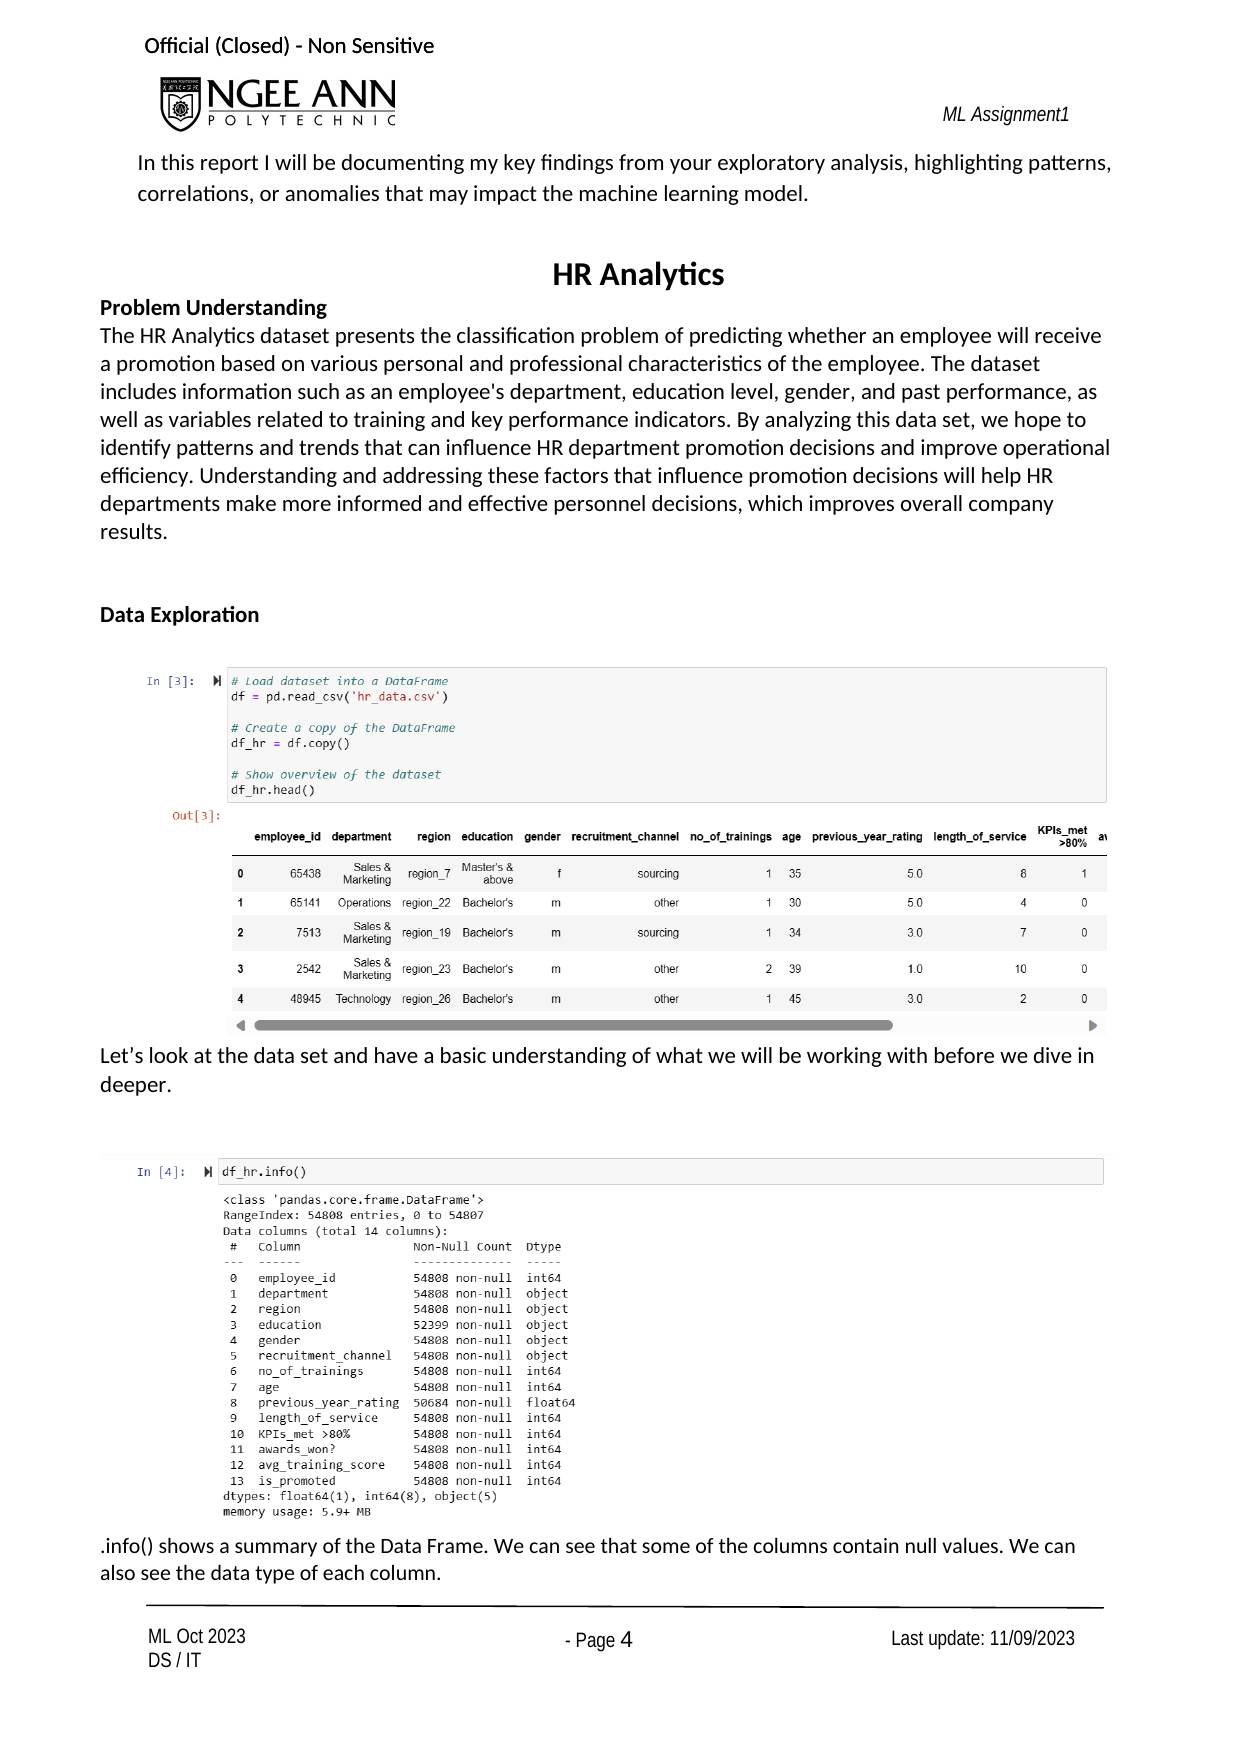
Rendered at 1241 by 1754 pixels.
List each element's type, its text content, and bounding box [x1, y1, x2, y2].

subtitle HR Analytics [232, 253, 1045, 293]
picture [160, 77, 395, 132]
subtitle Problem Understanding [100, 293, 1113, 321]
picture [100, 1153, 1114, 1532]
text In this report I will be documenting my key findings from your exploratory analysis, highlighting patterns, correlations, or anomalies that may impact the machine learning model. [137, 148, 1113, 207]
text .info() shows a summary of the Data Frame. We can see that some of the columns contain null values. We can also see the data type of each column. [442, 1532, 1113, 1585]
subtitle Data Exploration [100, 600, 1113, 628]
text Let’s look at the data set and have a basic understanding of what we will be working with before we dive in deeper. [100, 1042, 1113, 1098]
text The HR Analytics dataset presents the classification problem of predicting whether an employee will receive a promotion based on various personal and professional characteristics of the employee. The dataset includes information such as an employee's department, education level, gender, and past performance, as well as variables related to training and key performance indicators. By analyzing this data set, we hope to identify patterns and trends that can influence HR department promotion decisions and improve operational efficiency. Understanding and addressing these factors that influence promotion decisions will help HR departments make more informed and effective personnel decisions, which improves overall company results. [100, 321, 1113, 546]
picture [100, 656, 1114, 1042]
